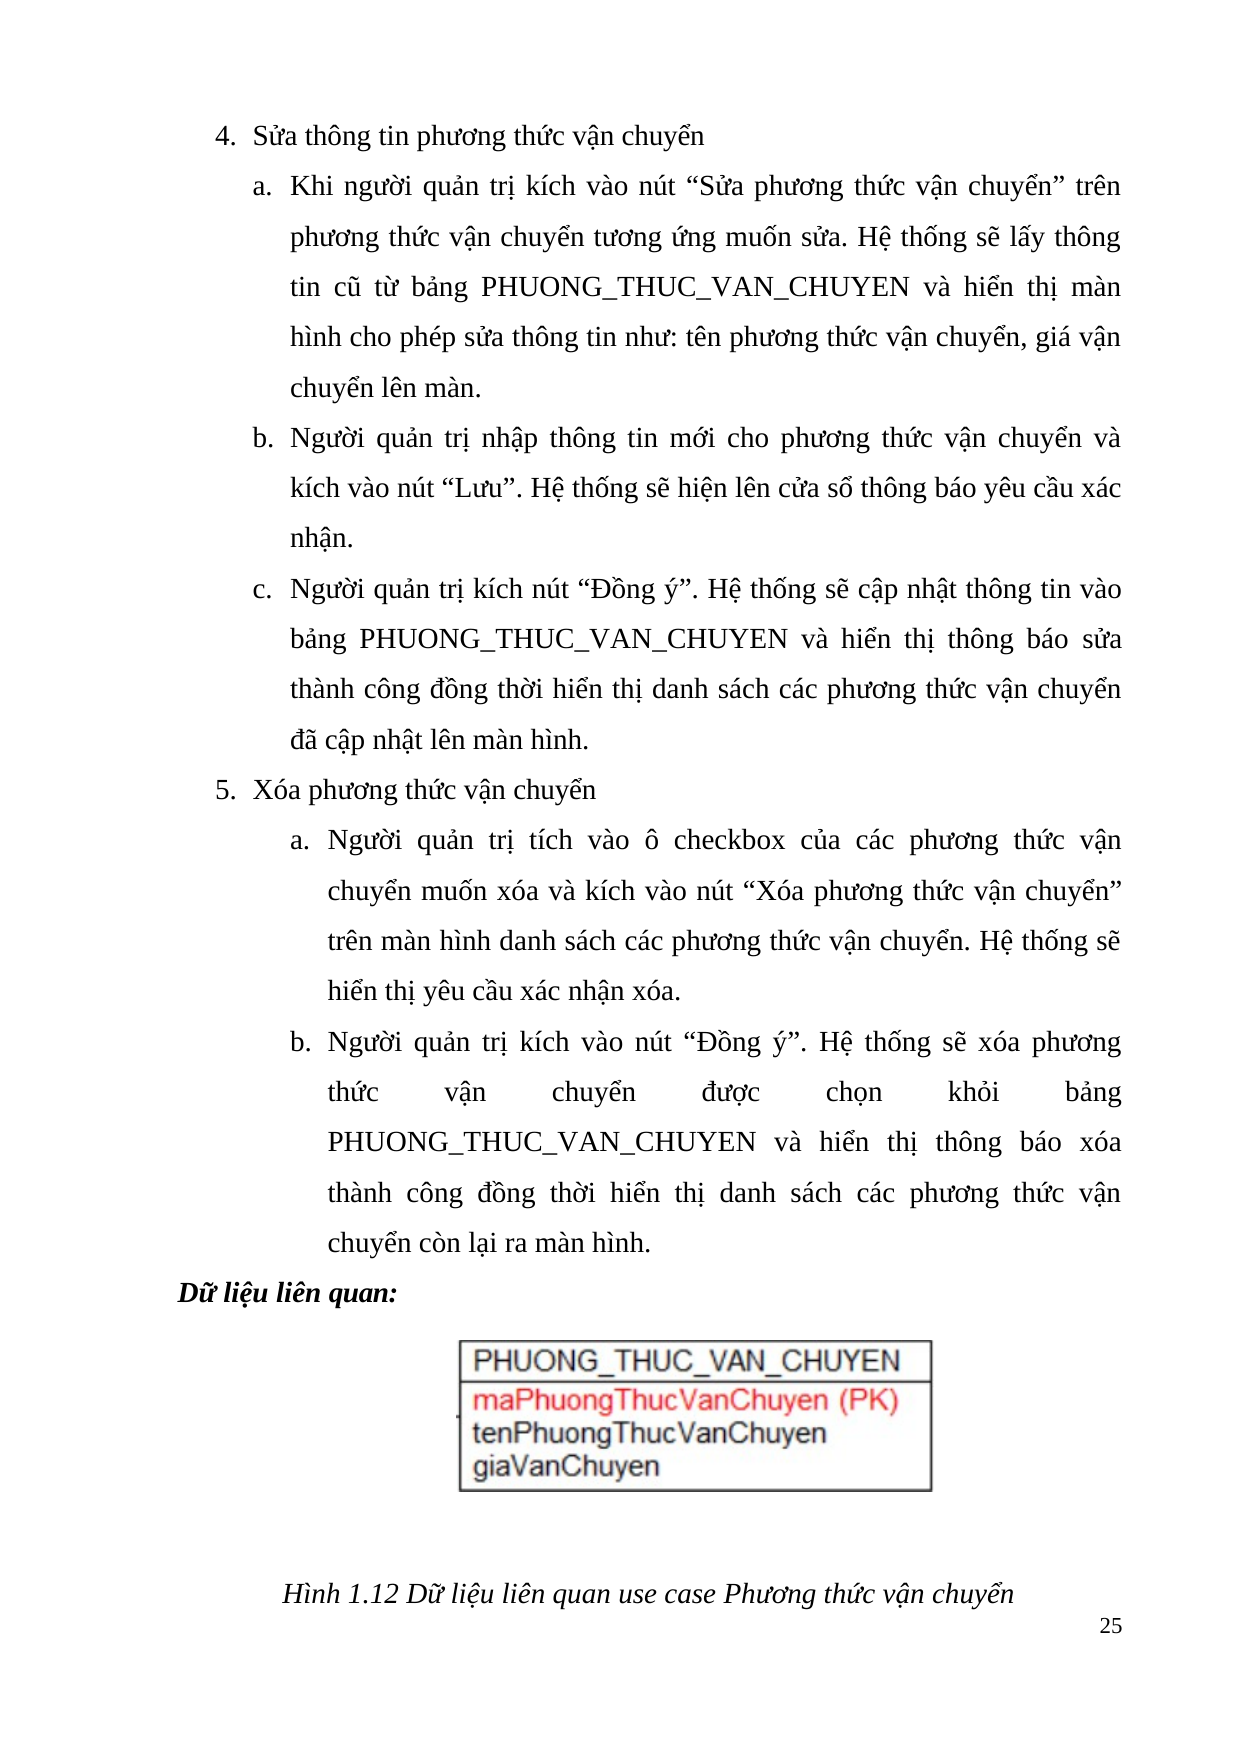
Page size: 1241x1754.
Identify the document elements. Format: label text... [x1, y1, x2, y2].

list Người quản trị kích nút “Đồng ý”. Hệ thống sẽ cập nhật thông tin vào bảng PHUONG_THUC_VAN_CHUYEN và hiển thị thông báo sửa thành công đồng thời hiển thị danh sách các phương thức vận chuyển đã cập nhật lên màn hình. [252, 571, 1122, 755]
list Người quản trị nhập thông tin mới cho phương thức vận chuyển và kích vào nút “Lưu”. Hệ thống sẽ hiện lên cửa sổ thông báo yêu cầu xác nhận. [252, 420, 1122, 554]
list Người quản trị kích vào nút “Đồng ý”. Hệ thống sẽ xóa phương thức vận chuyển được chọn khỏi bảng PHUONG_THUC_VAN_CHUYEN và hiển thị thông báo xóa thành công đồng thời hiển thị danh sách các phương thức vận chuyển còn lại ra màn hình. [290, 1024, 1122, 1258]
list Sửa thông tin phương thức vận chuyển [215, 118, 1122, 152]
list Khi người quản trị kích vào nút “Sửa phương thức vận chuyển” trên phương thức vận chuyển tương ứng muốn sửa. Hệ thống sẽ lấy thông tin cũ từ bảng PHUONG_THUC_VAN_CHUYEN và hiển thị màn hình cho phép sửa thông tin như: tên phương thức vận chuyển, giá vận chuyển lên màn. [252, 168, 1122, 403]
text Dữ liệu liên quan: [177, 1275, 1122, 1309]
list Xóa phương thức vận chuyển [215, 772, 1122, 806]
list Người quản trị tích vào ô checkbox của các phương thức vận chuyển muốn xóa và kích vào nút “Xóa phương thức vận chuyển” trên màn hình danh sách các phương thức vận chuyển. Hệ thống sẽ hiển thị yêu cầu xác nhận xóa. [290, 822, 1122, 1007]
text Hình 1.12 Dữ liệu liên quan use case Phương thức vận chuyển [177, 1576, 1122, 1609]
picture [456, 1340, 934, 1492]
